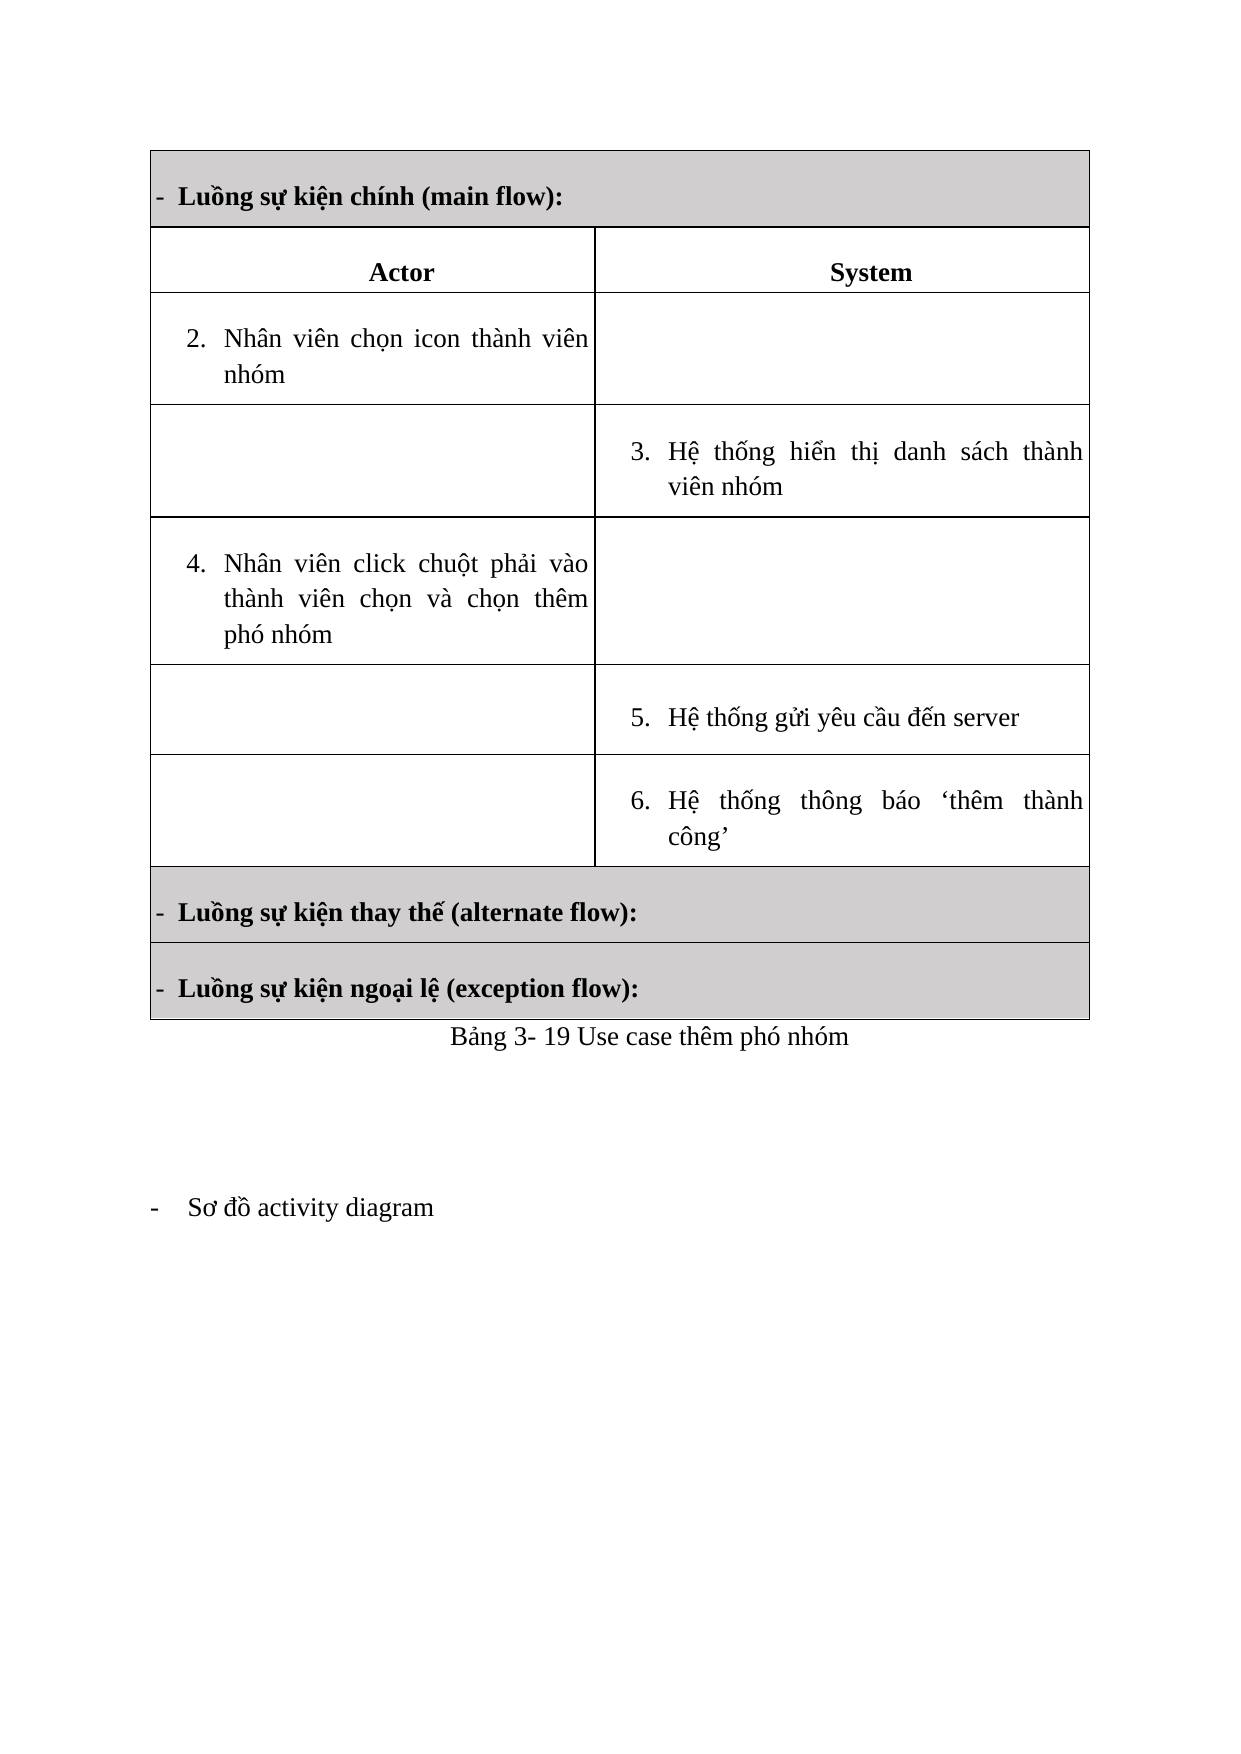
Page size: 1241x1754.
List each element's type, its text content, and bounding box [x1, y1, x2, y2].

table_cell [596, 518, 1089, 664]
table_cell Nhân viên click chuột phải vào thành viên chọn và chọn thêm phó nhóm [151, 518, 594, 664]
table_cell System [596, 228, 1089, 292]
table_cell Hệ thống gửi yêu cầu đến server [596, 665, 1089, 754]
table_cell [151, 755, 594, 866]
table_cell [151, 665, 594, 754]
table_cell [151, 405, 594, 516]
table_cell Actor [151, 228, 594, 292]
table_cell Luồng sự kiện chính (main flow): [151, 151, 1089, 226]
table_cell Nhân viên chọn icon thành viên nhóm [151, 293, 594, 404]
table_cell Luồng sự kiện thay thế (alternate flow): [151, 867, 1089, 942]
table_cell [596, 293, 1089, 404]
table_cell Luồng sự kiện ngoại lệ (exception flow): [151, 943, 1089, 1018]
list Sơ đồ activity diagram [150, 1191, 1090, 1222]
table_cell Hệ thống hiển thị danh sách thành viên nhóm [596, 405, 1089, 516]
table_cell Hệ thống thông báo ‘thêm thành công’ [596, 755, 1089, 866]
